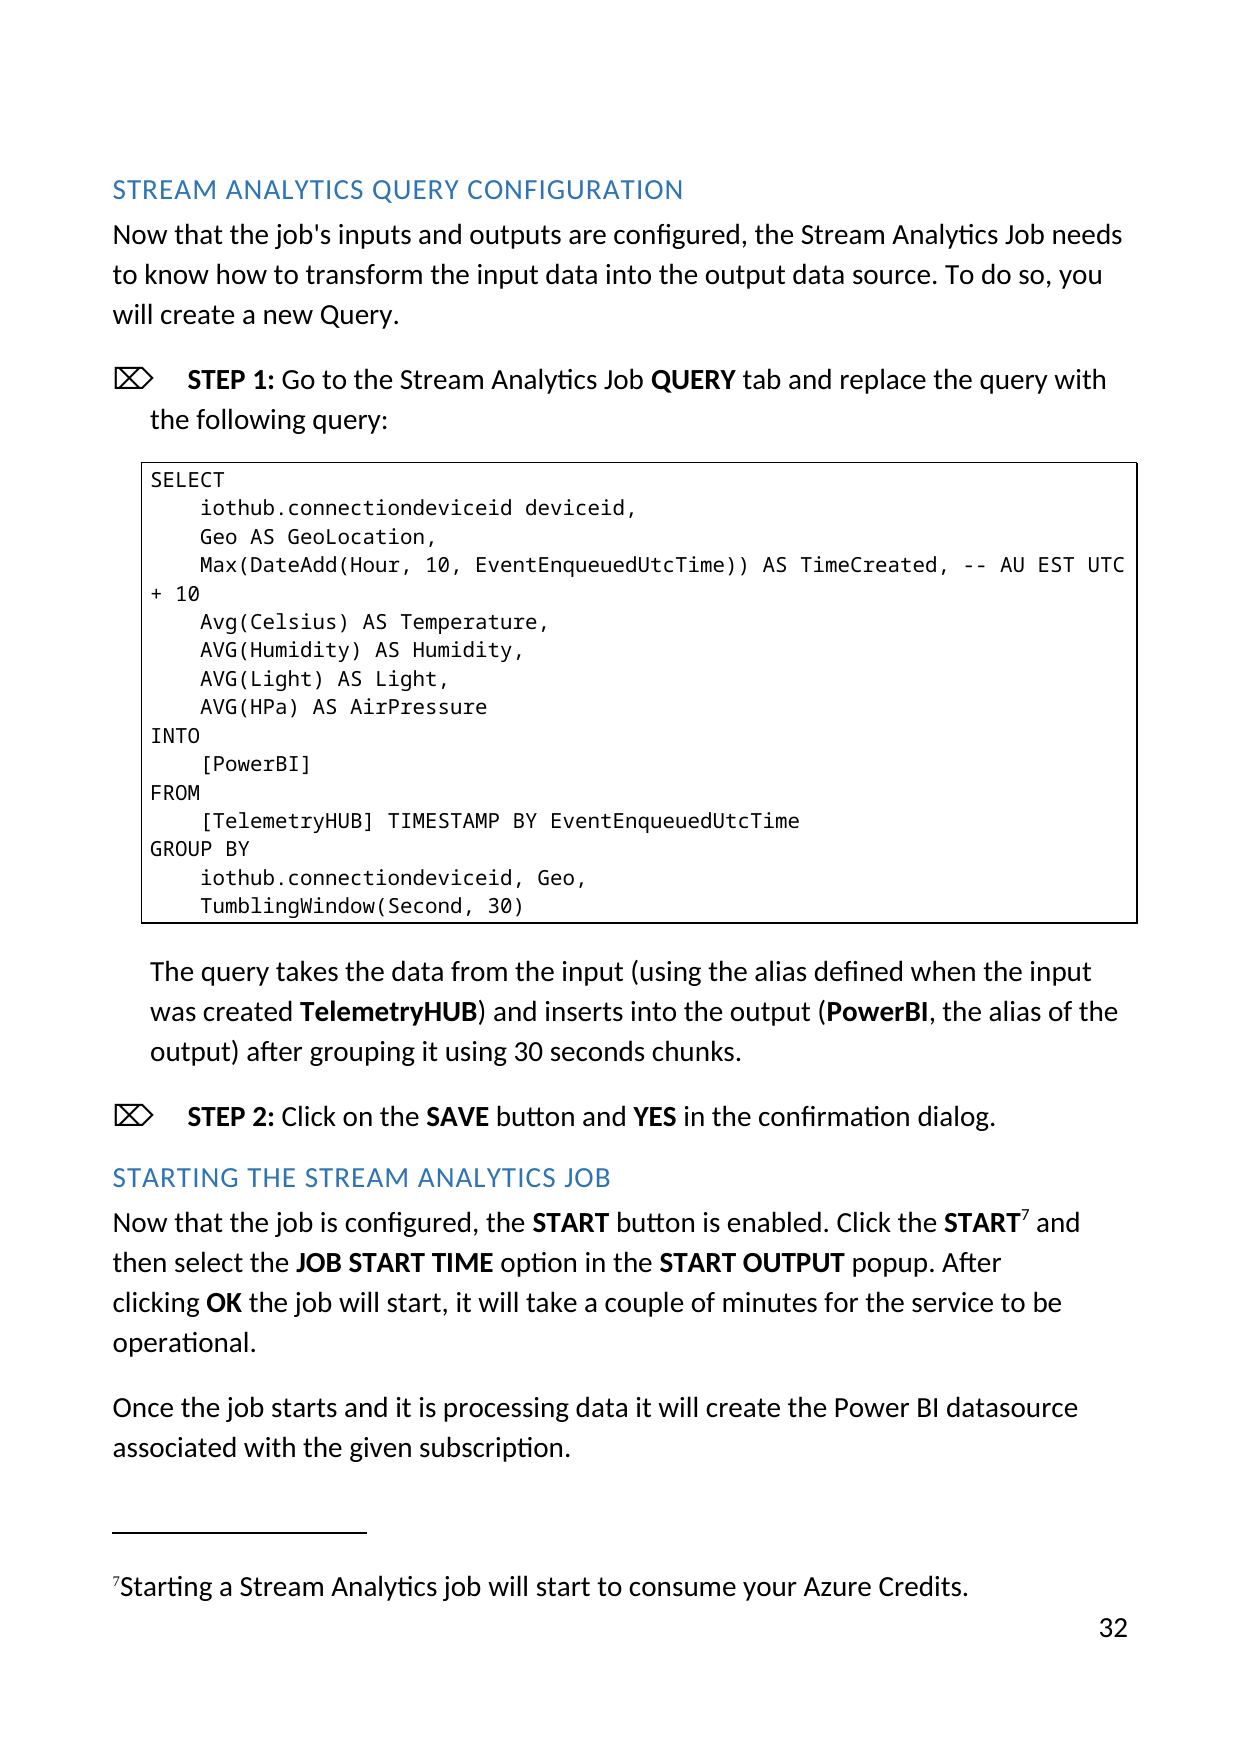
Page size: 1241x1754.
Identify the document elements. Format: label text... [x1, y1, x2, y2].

text INTO [142, 718, 1136, 746]
text FROM [142, 774, 1136, 803]
text AVG(Light) AS Light, [142, 661, 1136, 689]
text iothub.connectiondeviceid, Geo, [142, 860, 1136, 888]
text Now that the job's inputs and outputs are configured, the Stream Analytics Job needs to know how to transform the input data into the output data source. To do so, you will create a new Query. [112, 212, 1128, 332]
text Avg(Celsius) AS Temperature, [142, 604, 1136, 632]
text Geo AS GeoLocation, [142, 519, 1136, 547]
text Once the job starts and it is processing data it will create the Power BI datasource associated with the given subscription. [112, 1385, 1128, 1465]
list STEP 2: Click on the SAVE button and YES in the confirmation dialog. [112, 1094, 1128, 1134]
text AVG(Humidity) AS Humidity, [142, 632, 1136, 661]
text TumblingWindow(Second, 30) [142, 888, 1136, 922]
text [PowerBI] [142, 746, 1136, 774]
text Max(DateAdd(Hour, 10, EventEnqueuedUtcTime)) AS TimeCreated, -- AU EST UTC + 10 [142, 547, 1136, 604]
subtitle Starting the Stream Analytics Job [112, 1159, 1128, 1195]
subtitle Stream Analytics Query configuration [112, 171, 1128, 206]
text SELECT [142, 463, 1136, 490]
list STEP 1: Go to the Stream Analytics Job QUERY tab and replace the query with the following query: [112, 357, 1128, 437]
text iothub.connectiondeviceid deviceid, [142, 490, 1136, 519]
text [TelemetryHUB] TIMESTAMP BY EventEnqueuedUtcTime [142, 803, 1136, 831]
text GROUP BY [142, 831, 1136, 860]
text AVG(HPa) AS AirPressure [142, 689, 1136, 718]
text Now that the job is configured, the START button is enabled. Click the START and then select the JOB START TIME option in the START OUTPUT popup. After clicking OK the job will start, it will take a couple of minutes for the service to be operational. [112, 1200, 1128, 1360]
text The query takes the data from the input (using the alias defined when the input was created TelemetryHUB) and inserts into the output (PowerBI, the alias of the output) after grouping it using 30 seconds chunks. [150, 949, 1128, 1069]
